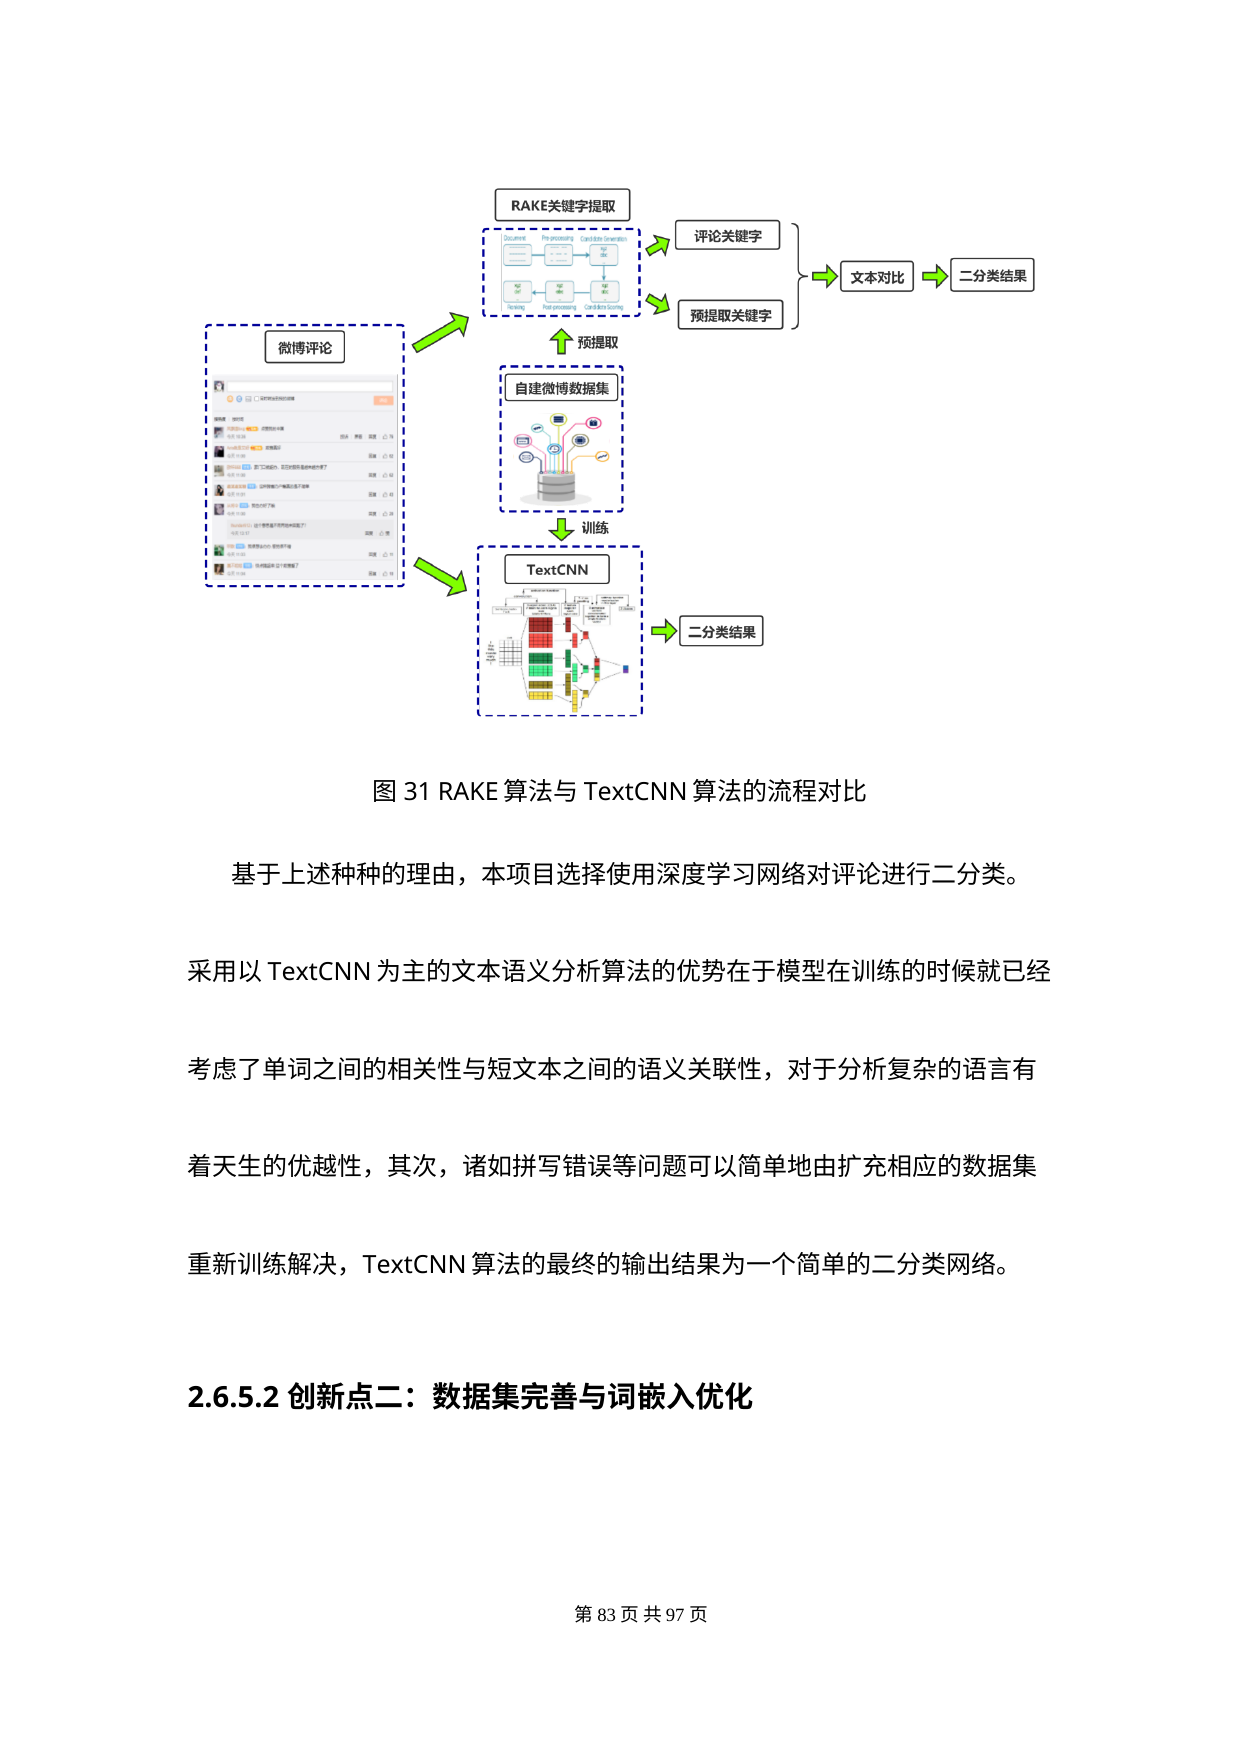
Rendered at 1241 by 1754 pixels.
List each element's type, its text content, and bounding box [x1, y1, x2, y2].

text 基于上述种种的理由，本项目选择使用深度学习网络对评论进行二分类。采用以TextCNN为主的文本语义分析算法的优势在于模型在训练的时候就已经考虑了单词之间的相关性与短文本之间的语义关联性，对于分析复杂的语言有着天生的优越性，其次，诸如拼写错误等问题可以简单地由扩充相应的数据集重新训练解决，TextCNN算法的最终的输出结果为一个简单的二分类网络。 [187, 840, 1053, 1295]
text 2.6.5.2 创新点二：数据集完善与词嵌入优化 [187, 1362, 1053, 1427]
picture [187, 170, 1052, 734]
text 图 31 RAKE算法与TextCNN算法的流程对比 [187, 757, 1053, 822]
